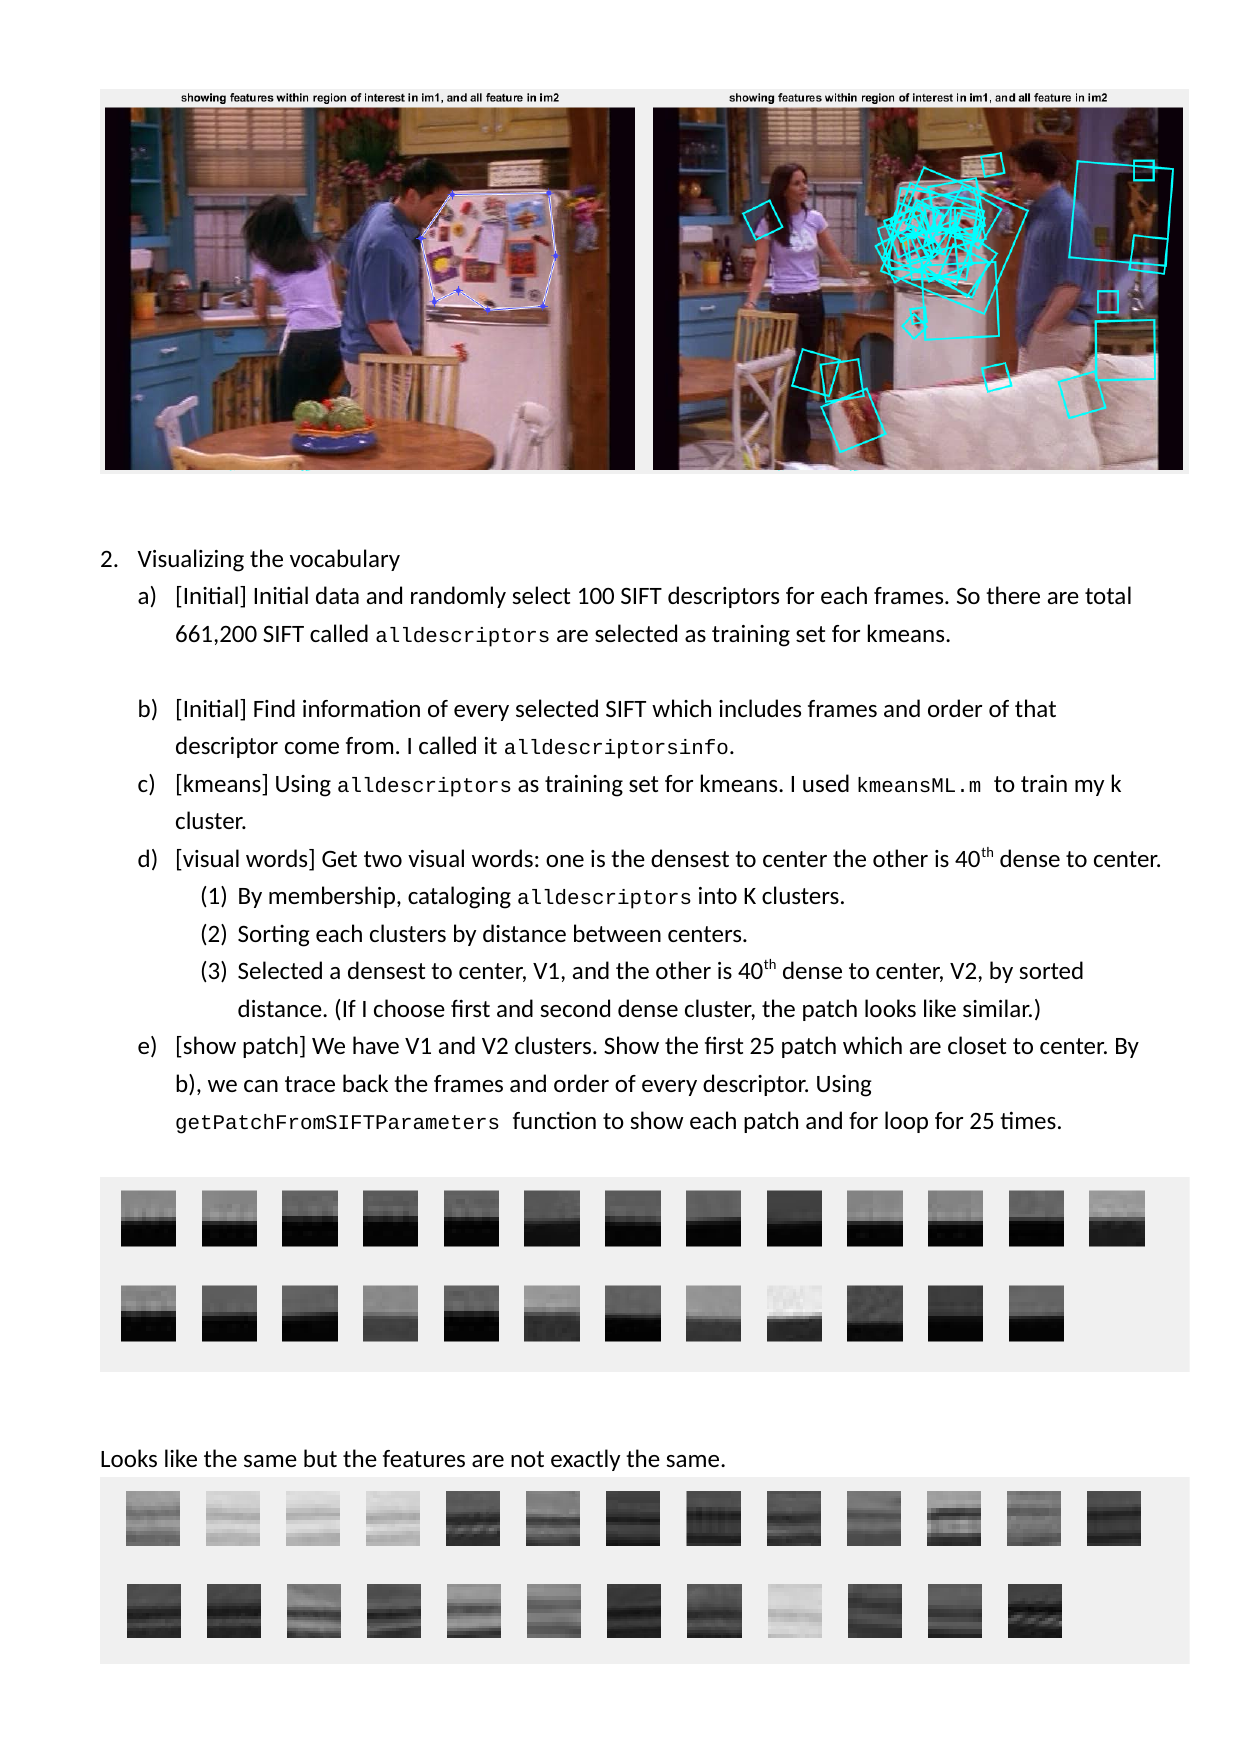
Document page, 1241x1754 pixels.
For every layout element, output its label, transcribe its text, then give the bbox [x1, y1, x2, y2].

picture [100, 1477, 1190, 1664]
list Visualizing the vocabulary [100, 539, 1165, 577]
list By membership, cataloging alldescriptors into K clusters. [200, 877, 1165, 914]
list [visual words] Get two visual words: one is the densest to center the other is 40th dense to center. [137, 839, 1165, 877]
picture [100, 89, 1189, 474]
list [Initial] Find information of every selected SIFT which includes frames and order of that descriptor come from. I called it alldescriptorsinfo. [137, 689, 1165, 764]
text Looks like the same but the features are not exactly the same. [100, 1439, 1165, 1477]
list Selected a densest to center, V1, and the other is 40th dense to center, V2, by sorted distance. (If I choose first and second dense cluster, the patch looks like similar.) [200, 952, 1165, 1027]
list [show patch] We have V1 and V2 clusters. Show the first 25 patch which are closet to center. By b), we can trace back the frames and order of every descriptor. Using getPatchFromSIFTParameters function to show each patch and for loop for 25 times. [137, 1027, 1165, 1139]
list [Initial] Initial data and randomly select 100 SIFT descriptors for each frames. So there are total 661,200 SIFT called alldescriptors are selected as training set for kmeans. [137, 577, 1165, 652]
picture [100, 1177, 1190, 1372]
list Sorting each clusters by distance between centers. [200, 914, 1165, 952]
list [kmeans] Using alldescriptors as training set for kmeans. I used kmeansML.m to train my k cluster. [137, 764, 1165, 839]
